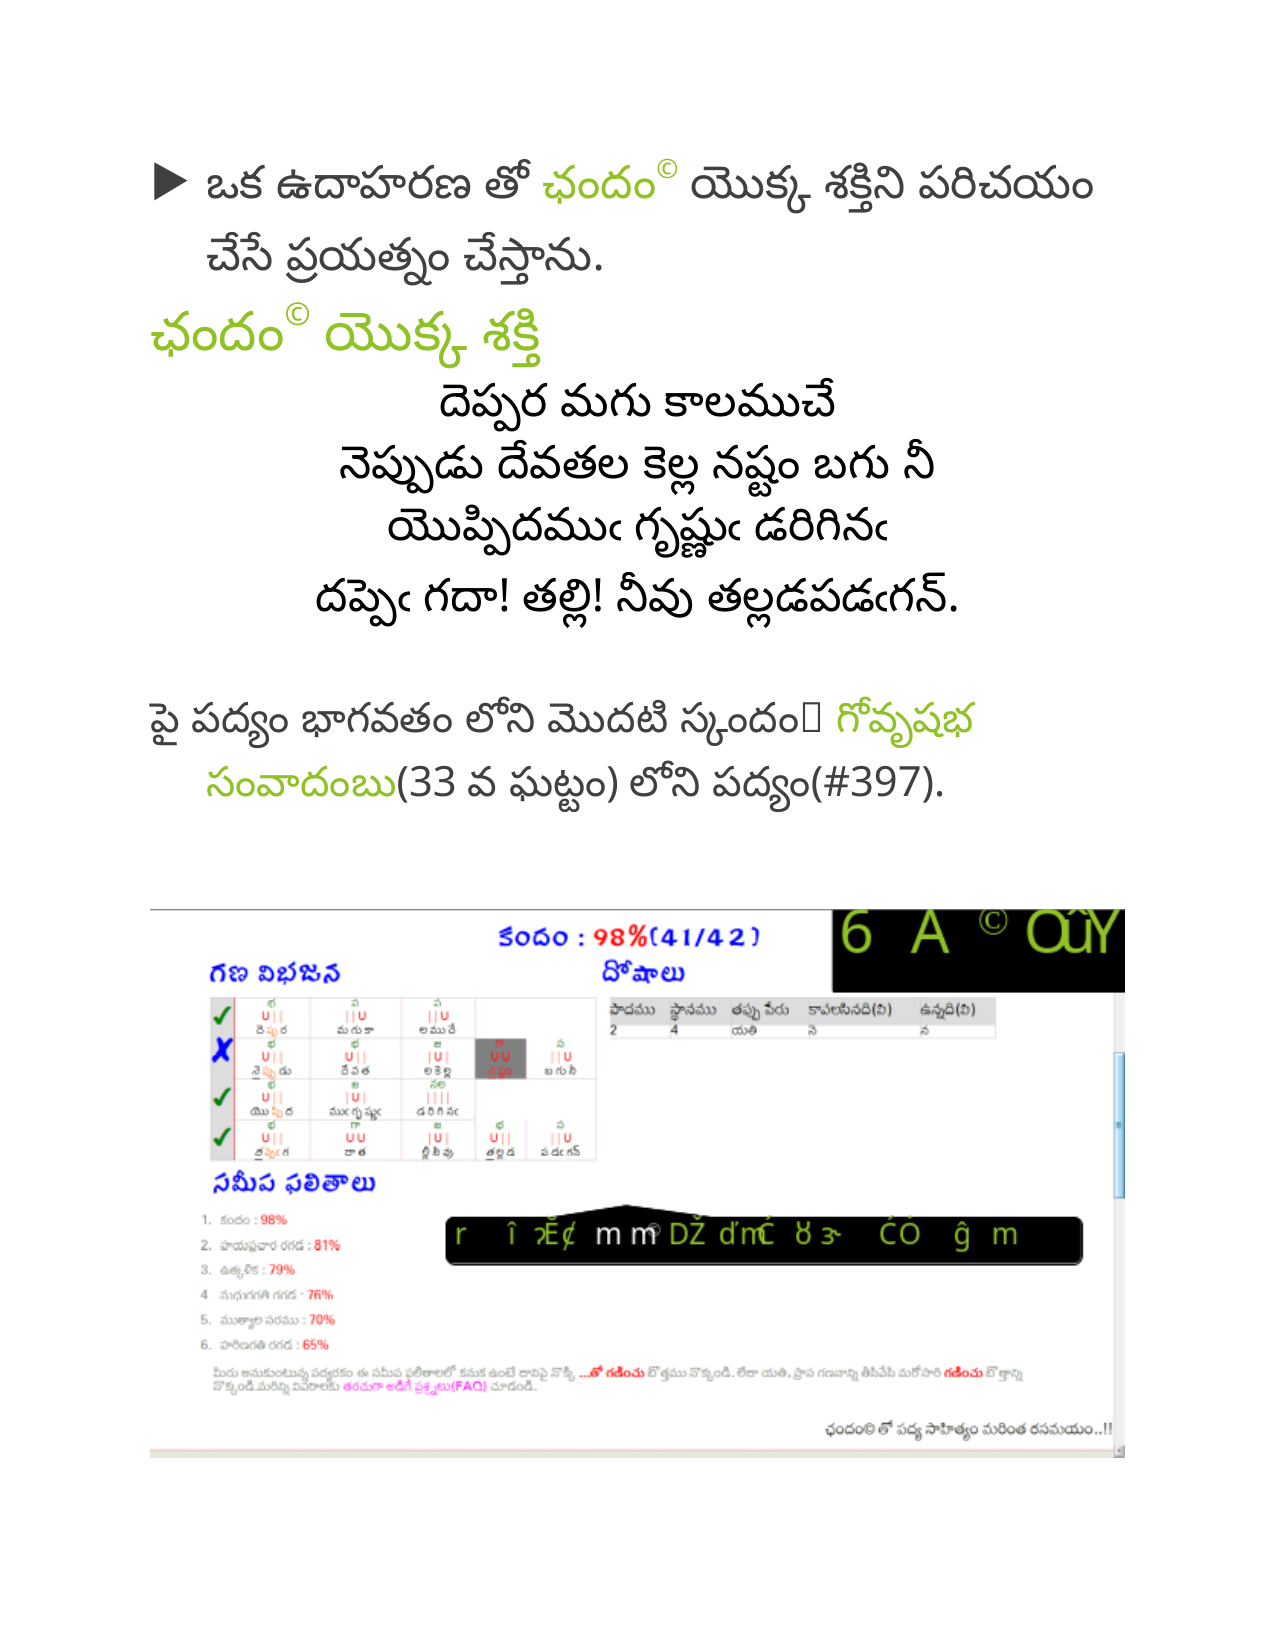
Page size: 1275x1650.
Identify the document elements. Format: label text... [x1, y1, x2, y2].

subtitle ఛందం© యొక్క శక్తి [150, 292, 1125, 376]
subtitle ఒక ఉదాహరణ తో ఛందం© యొక్క శక్తిని పరిచయం చేసే ప్రయత్నం చేస్తాను. [150, 150, 1125, 292]
subtitle పై పద్యం భాగవతం లోని మొదటి స్కందం గోవృషభ సంవాదంబు(33 వ ఘట్టం) లోని పద్యం(#397). [150, 696, 1125, 817]
subtitle నెప్పుడు దేవతల కెల్ల నష్టం బగు నీ [150, 438, 1125, 500]
subtitle దప్పెఁ గదా! తల్లి! నీవు తల్లడపడఁగన్. [150, 562, 1125, 633]
subtitle దెప్పర మగు కాలముచే [150, 376, 1125, 438]
subtitle యొప్పిదముఁ గృష్ణుఁ డరిగినఁ [150, 500, 1125, 562]
